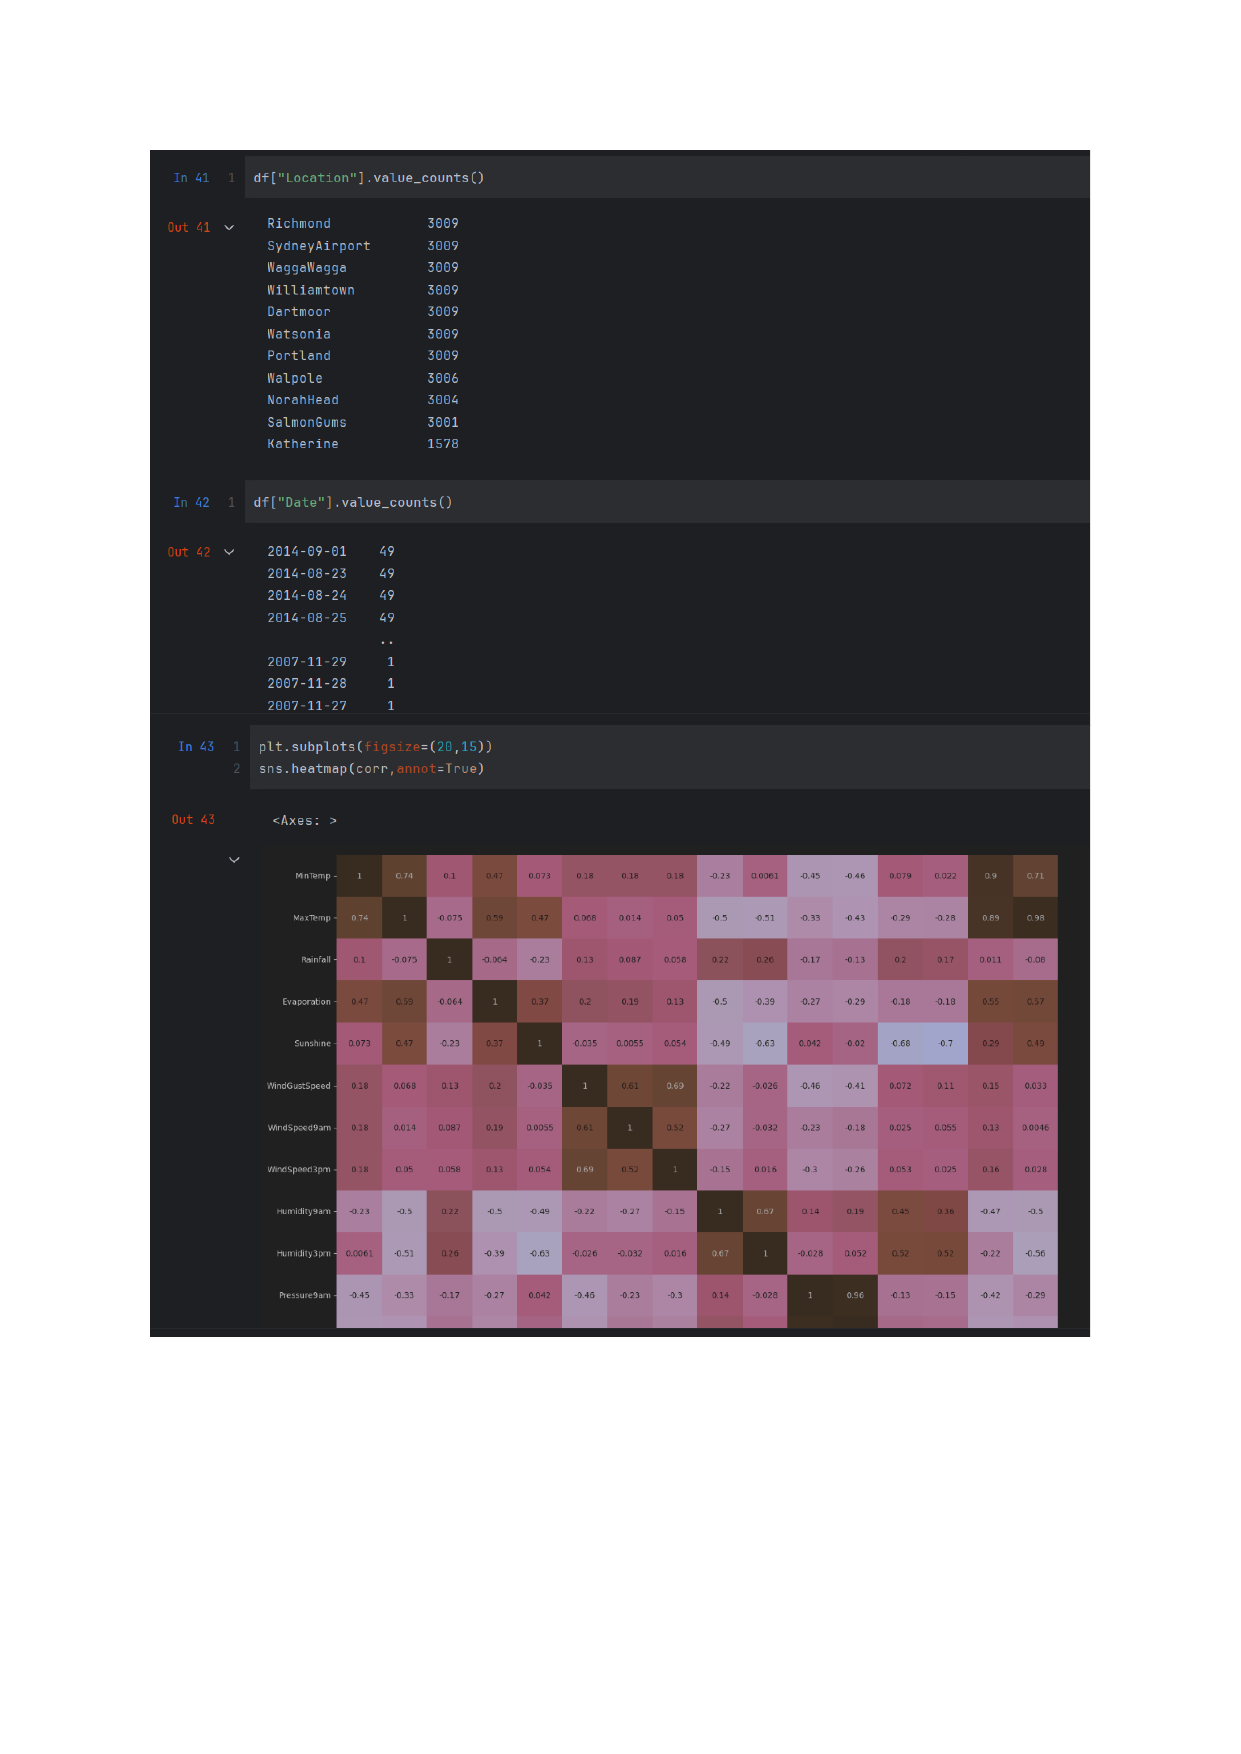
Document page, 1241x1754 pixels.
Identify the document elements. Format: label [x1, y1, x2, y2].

picture [150, 150, 1091, 1337]
